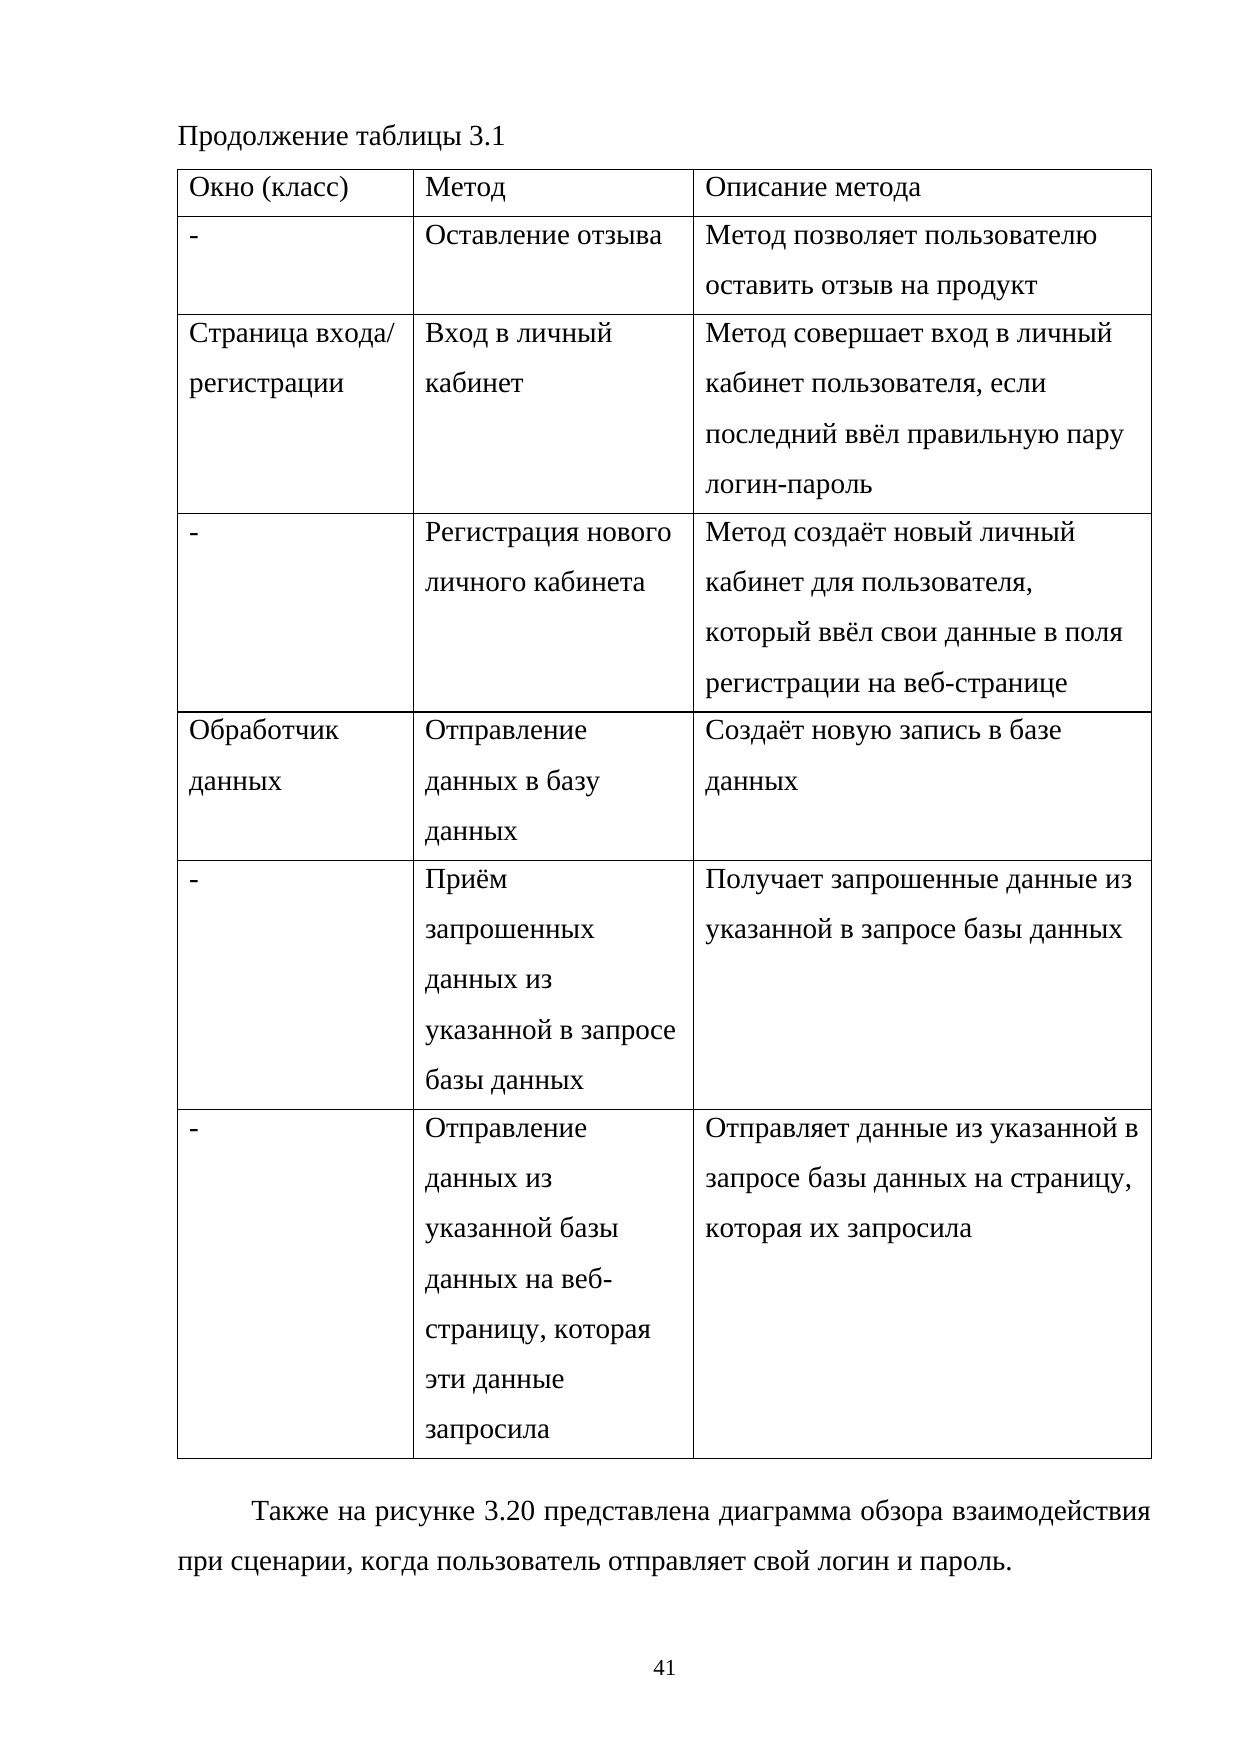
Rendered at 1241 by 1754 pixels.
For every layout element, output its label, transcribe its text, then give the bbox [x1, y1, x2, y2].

table_cell - [178, 1110, 413, 1458]
text Также на рисунке 3.20 представлена диаграмма обзора взаимодействия при сценарии, когда пользователь отправляет свой логин и пароль. [177, 1493, 1152, 1577]
table_cell Регистрация нового личного кабинета [414, 514, 693, 711]
table_cell Создаёт новую запись в базе данных [694, 713, 1151, 860]
table_cell Отправление данных в базу данных [414, 713, 693, 860]
table_header Метод [414, 170, 693, 216]
table_cell Метод совершает вход в личный кабинет пользователя, если последний ввёл правильную пару логин-пароль [694, 315, 1151, 513]
table_cell Отправление данных из указанной базы данных на веб-страницу, которая эти данные запросила [414, 1110, 693, 1458]
table_cell - [178, 217, 413, 314]
table_cell Метод создаёт новый личный кабинет для пользователя, который ввёл свои данные в поля регистрации на веб-странице [694, 514, 1151, 711]
table_cell Получает запрошенные данные из указанной в запросе базы данных [694, 861, 1151, 1109]
table_cell - [178, 861, 413, 1109]
text Продолжение таблицы 3.1 [177, 118, 1152, 152]
table_header Описание метода [694, 170, 1151, 216]
table_cell Приём запрошенных данных из указанной в запросе базы данных [414, 861, 693, 1109]
table_cell Обработчик данных [178, 713, 413, 860]
table_cell Вход в личный кабинет [414, 315, 693, 513]
table_cell Оставление отзыва [414, 217, 693, 314]
table_cell - [178, 514, 413, 711]
table_cell Отправляет данные из указанной в запросе базы данных на страницу, которая их запросила [694, 1110, 1151, 1458]
table_cell Страница входа/ регистрации [178, 315, 413, 513]
table_cell Метод позволяет пользователю оставить отзыв на продукт [694, 217, 1151, 314]
table_header Окно (класс) [178, 170, 413, 216]
